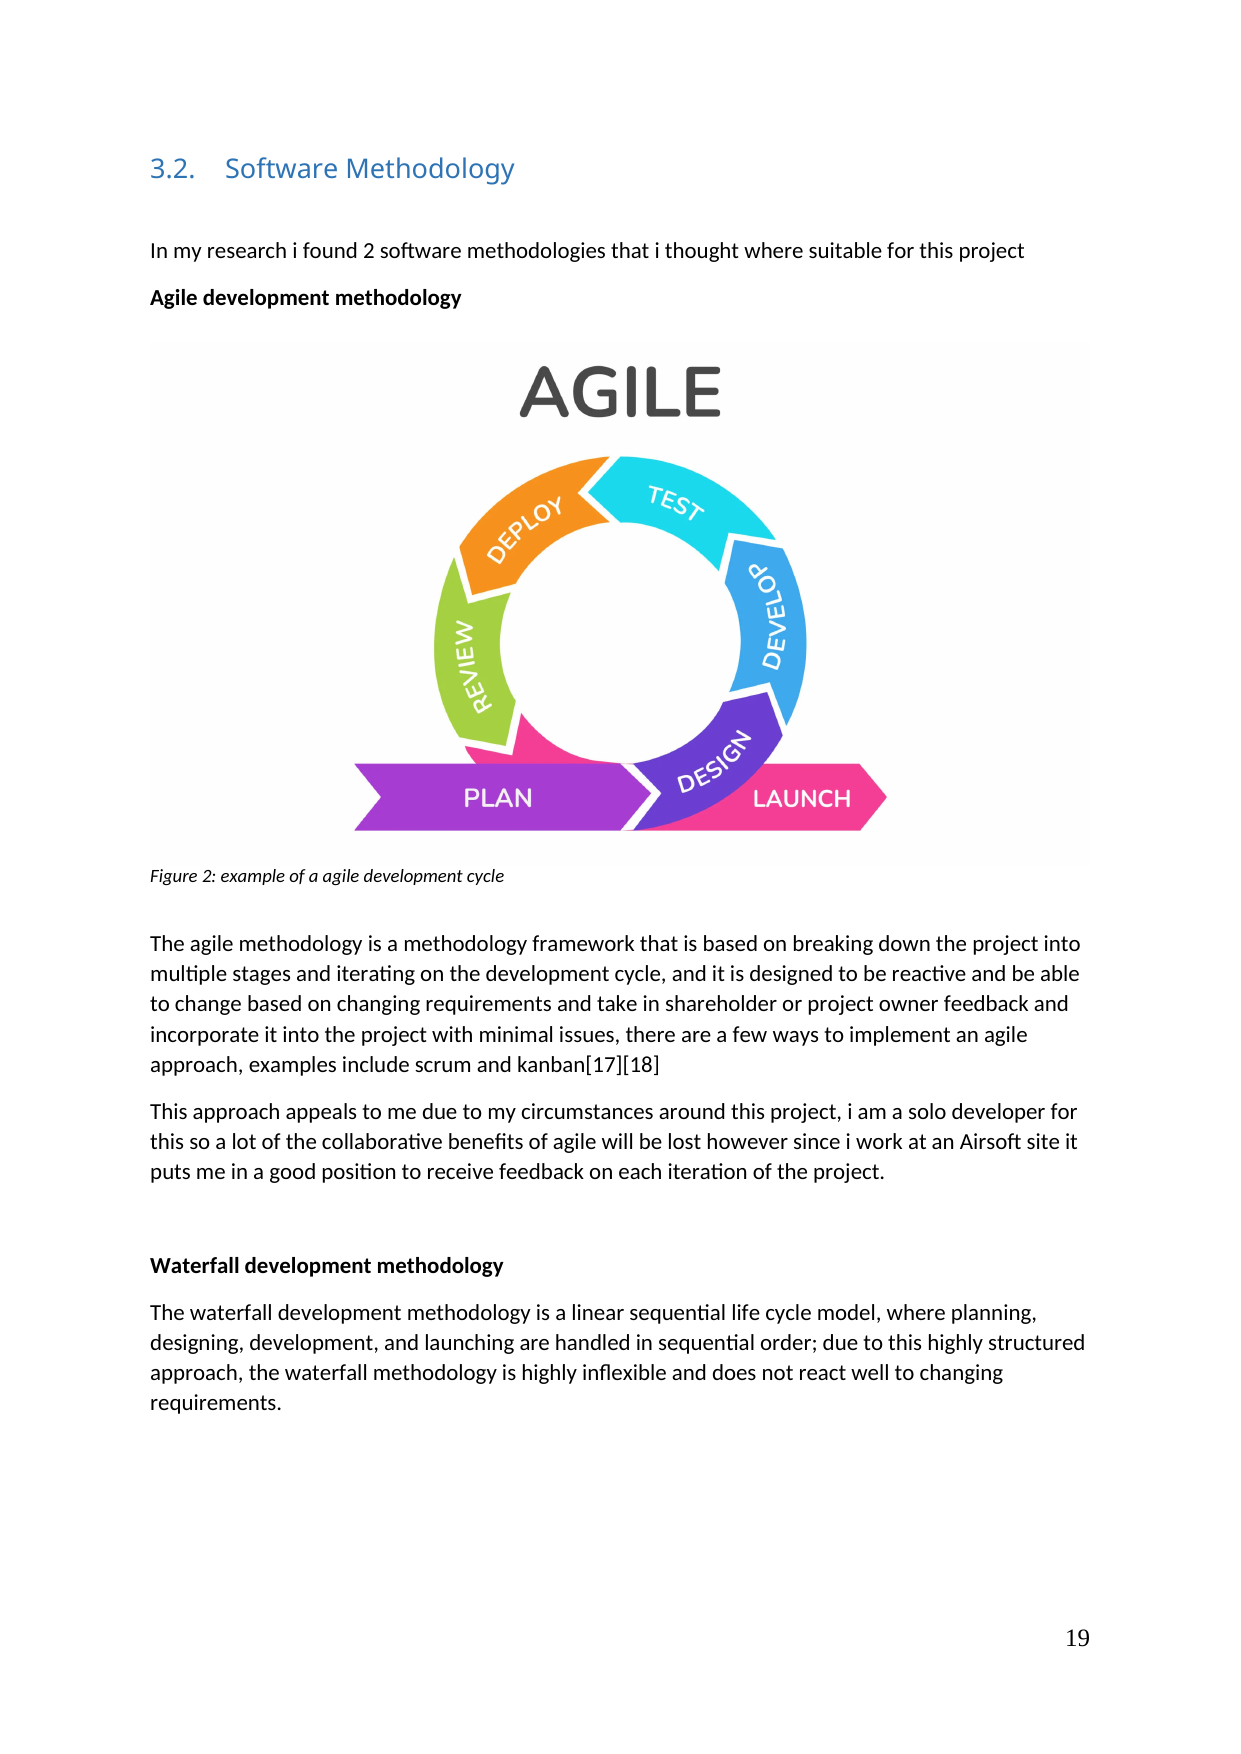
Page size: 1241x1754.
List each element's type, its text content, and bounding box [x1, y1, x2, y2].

text The agile methodology is a methodology framework that is based on breaking down the project into multiple stages and iterating on the development cycle, and it is designed to be reactive and be able to change based on changing requirements and take in shareholder or project owner feedback and incorporate it into the project with minimal issues, there are a few ways to implement an agile approach, examples include scrum and kanban[17][18] [150, 909, 1090, 1078]
text Agile development methodology [150, 283, 1090, 312]
subtitle 3.2. Software Methodology [150, 150, 1090, 187]
text The waterfall development methodology is a linear sequential life cycle model, where planning, designing, development, and launching are handled in sequential order; due to this highly structured approach, the waterfall methodology is highly inflexible and does not react well to changing requirements. [150, 1298, 1090, 1417]
text This approach appeals to me due to my circumstances around this project, i am a solo developer for this so a lot of the collaborative benefits of agile will be lost however since i work at an Airsoft site it puts me in a good position to receive feedback on each iteration of the project. [150, 1097, 1090, 1185]
text In my research i found 2 software methodologies that i thought where suitable for this project [150, 237, 1090, 265]
picture [150, 343, 1091, 865]
text Waterfall development methodology [150, 1251, 1090, 1279]
